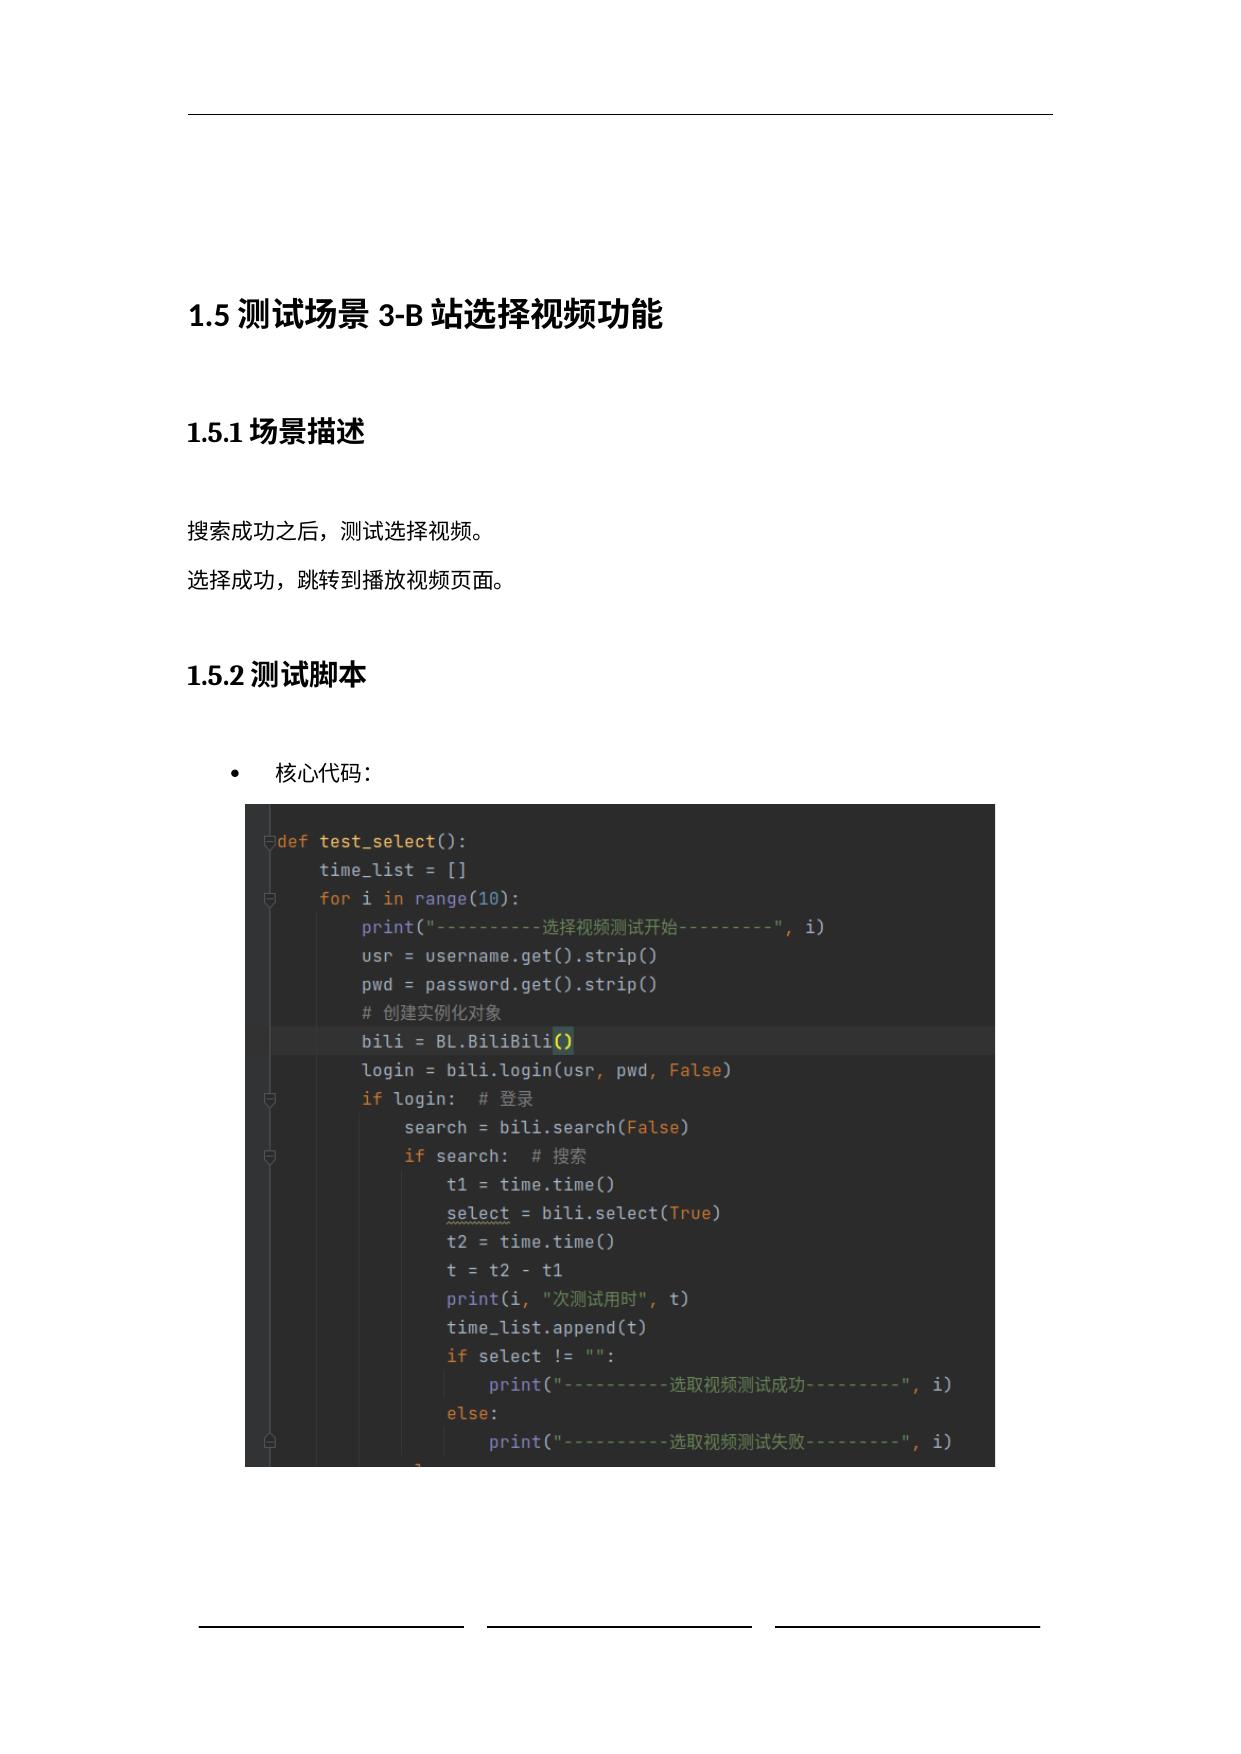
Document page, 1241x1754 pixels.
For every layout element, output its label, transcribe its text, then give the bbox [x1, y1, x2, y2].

list 核心代码： [187, 756, 1053, 788]
subtitle 1.5.1 场景描述 [187, 397, 1053, 462]
text 搜索成功之后，测试选择视频。 [187, 514, 1053, 546]
subtitle 1.5.2 测试脚本 [187, 640, 1053, 705]
picture [245, 804, 995, 1467]
subtitle 1.5 测试场景3-B站选择视频功能 [187, 279, 1053, 344]
text 选择成功，跳转到播放视频页面。 [187, 562, 1053, 595]
